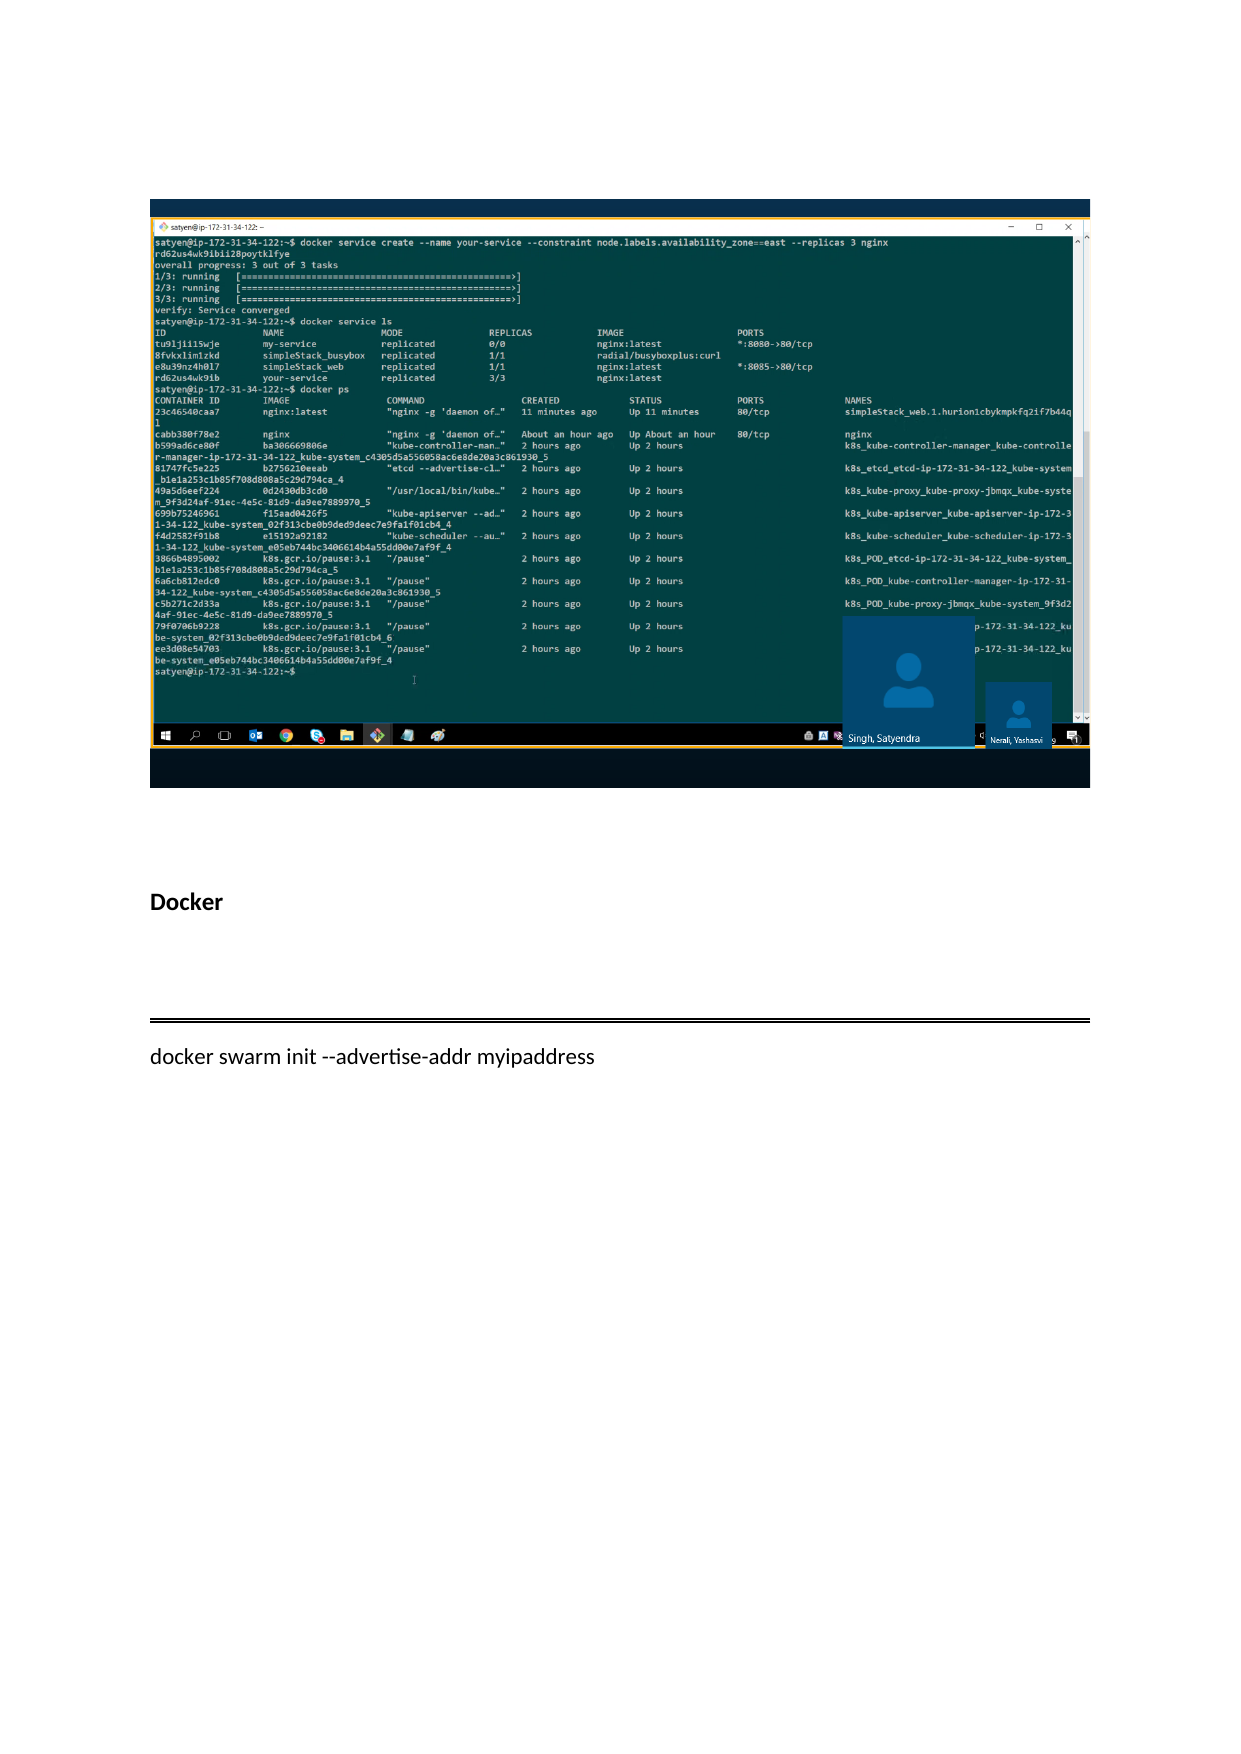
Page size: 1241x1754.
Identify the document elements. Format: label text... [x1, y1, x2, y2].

text docker swarm init --advertise-addr myipaddress [150, 1042, 1090, 1070]
text Docker [150, 886, 1090, 917]
picture [150, 199, 1091, 788]
